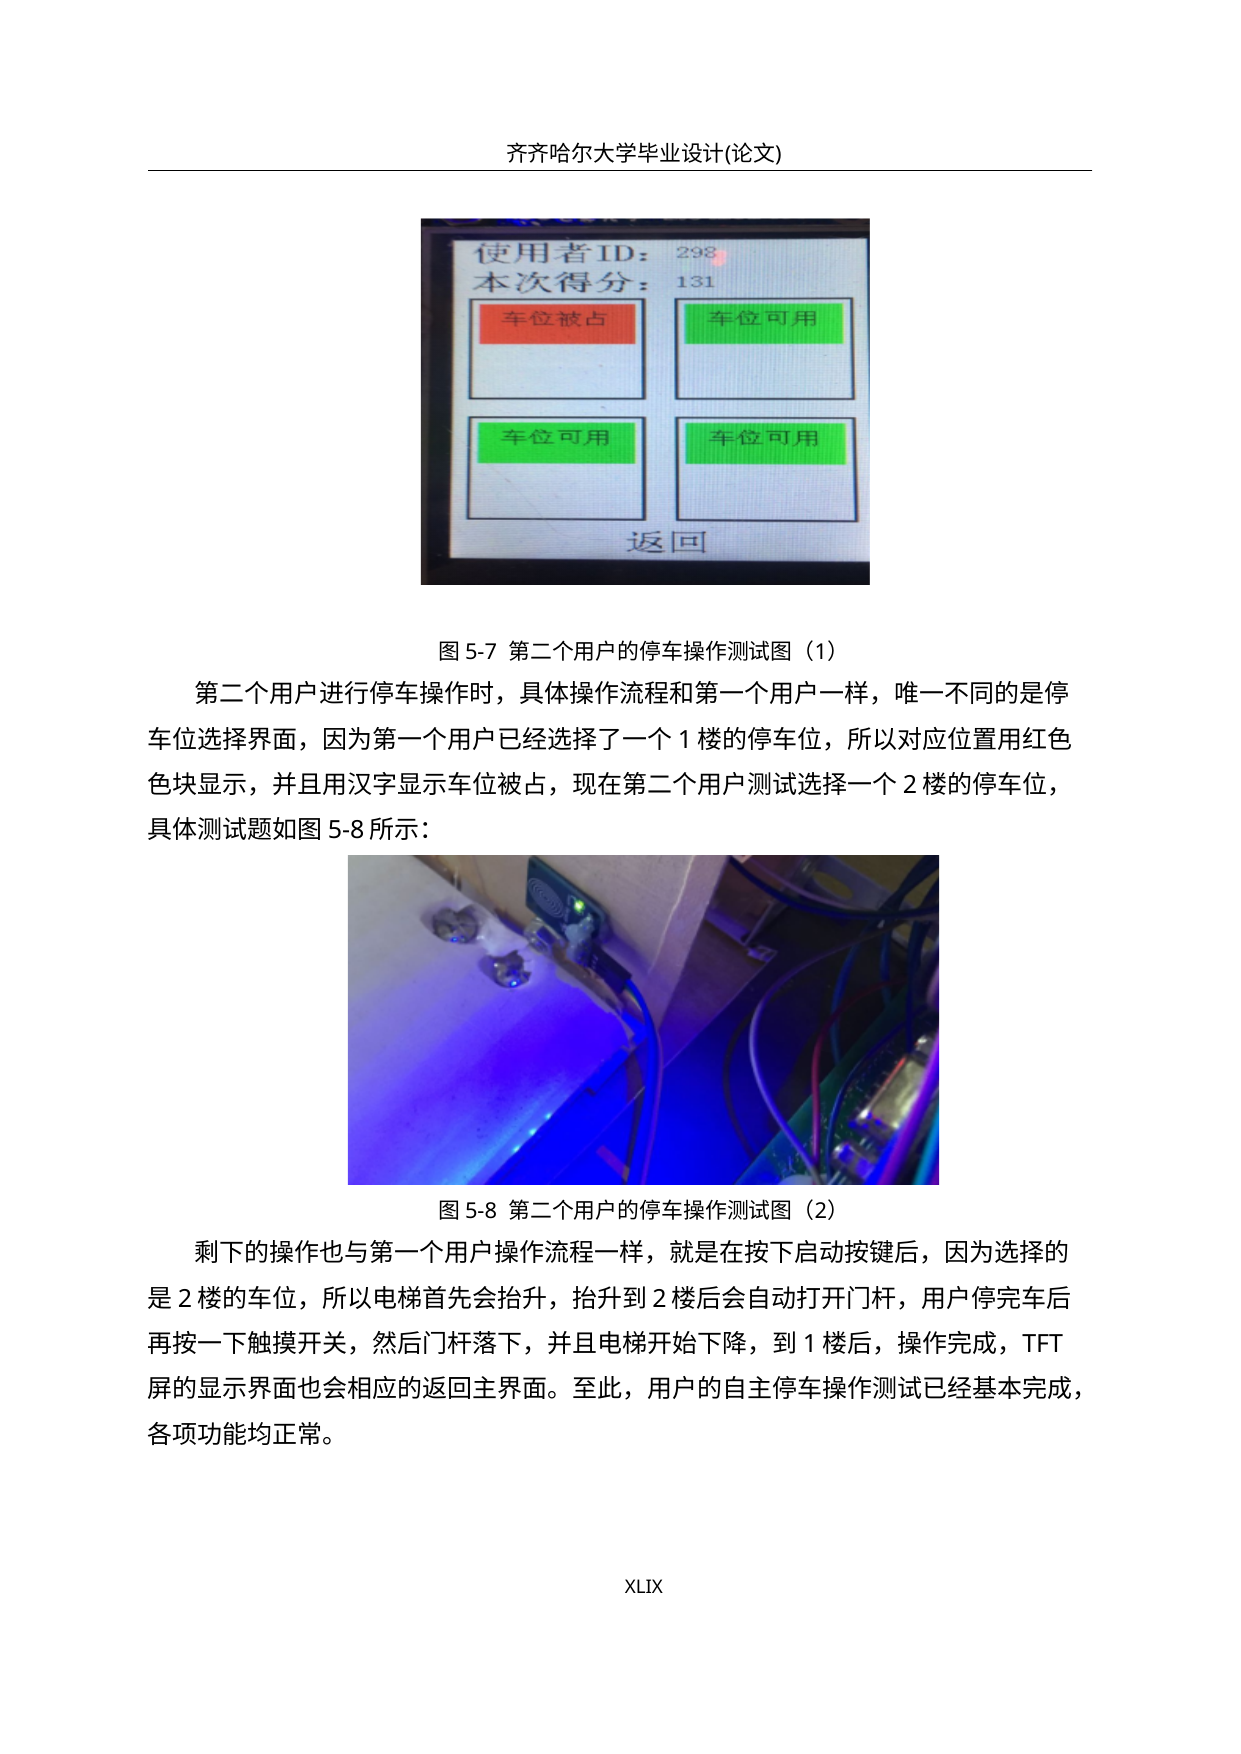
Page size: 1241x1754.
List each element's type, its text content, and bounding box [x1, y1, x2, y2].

picture [347, 855, 940, 1185]
text 图5-7 第二个用户的停车操作测试图（1） [148, 634, 1092, 666]
picture [421, 219, 869, 585]
text 第二个用户进行停车操作时，具体操作流程和第一个用户一样，唯一不同的是停车位选择界面，因为第一个用户已经选择了一个1楼的停车位，所以对应位置用红色色块显示，并且用汉字显示车位被占，现在第二个用户测试选择一个2楼的停车位，具体测试题如图5-8所示： [148, 674, 1092, 846]
text 剩下的操作也与第一个用户操作流程一样，就是在按下启动按键后，因为选择的是2楼的车位，所以电梯首先会抬升，抬升到2楼后会自动打开门杆，用户停完车后再按一下触摸开关，然后门杆落下，并且电梯开始下降，到1楼后，操作完成，TFT屏的显示界面也会相应的返回主界面。至此，用户的自主停车操作测试已经基本完成，各项功能均正常。 [148, 1233, 1092, 1450]
text 图5-8 第二个用户的停车操作测试图（2） [148, 1193, 1092, 1225]
